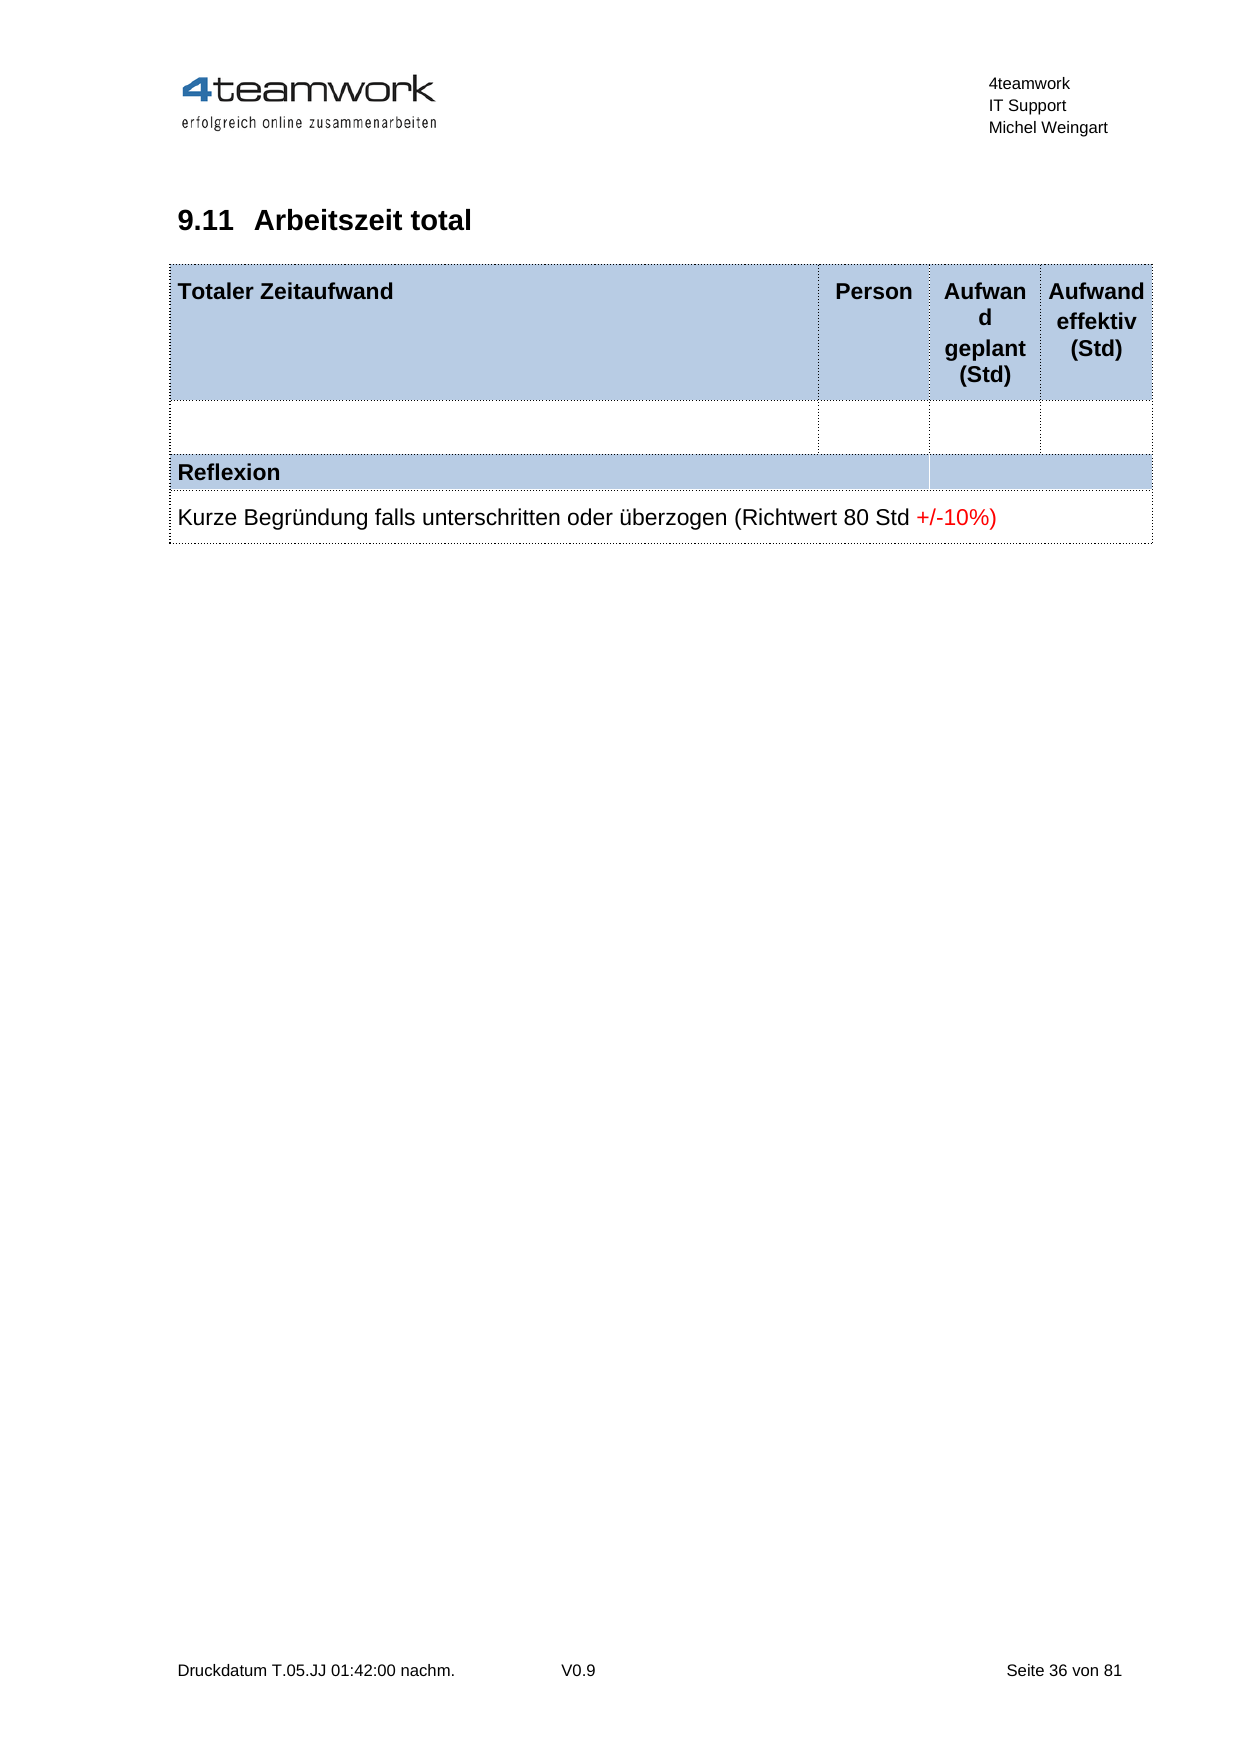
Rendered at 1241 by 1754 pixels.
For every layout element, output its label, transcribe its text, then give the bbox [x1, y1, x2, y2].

table_cell [930, 400, 1041, 454]
table_cell [818, 400, 929, 454]
table_cell [818, 454, 929, 489]
table_header Totaler Zeitaufwand [170, 264, 818, 400]
picture [177, 69, 440, 134]
table_header Aufwand effektiv (Std) [1041, 264, 1152, 400]
table_cell Kurze Begründung falls unterschritten oder überzogen (Richtwert 80 Std +/-10%) [170, 490, 1152, 543]
table_cell Reflexion [170, 454, 818, 489]
table_cell [1041, 454, 1152, 489]
table_header Aufwand geplant (Std) [930, 264, 1041, 400]
subtitle Arbeitszeit total [177, 203, 1122, 237]
table_cell [170, 400, 818, 454]
table_cell [1041, 400, 1152, 454]
table_cell [930, 454, 1041, 489]
table_header Person [818, 264, 929, 400]
